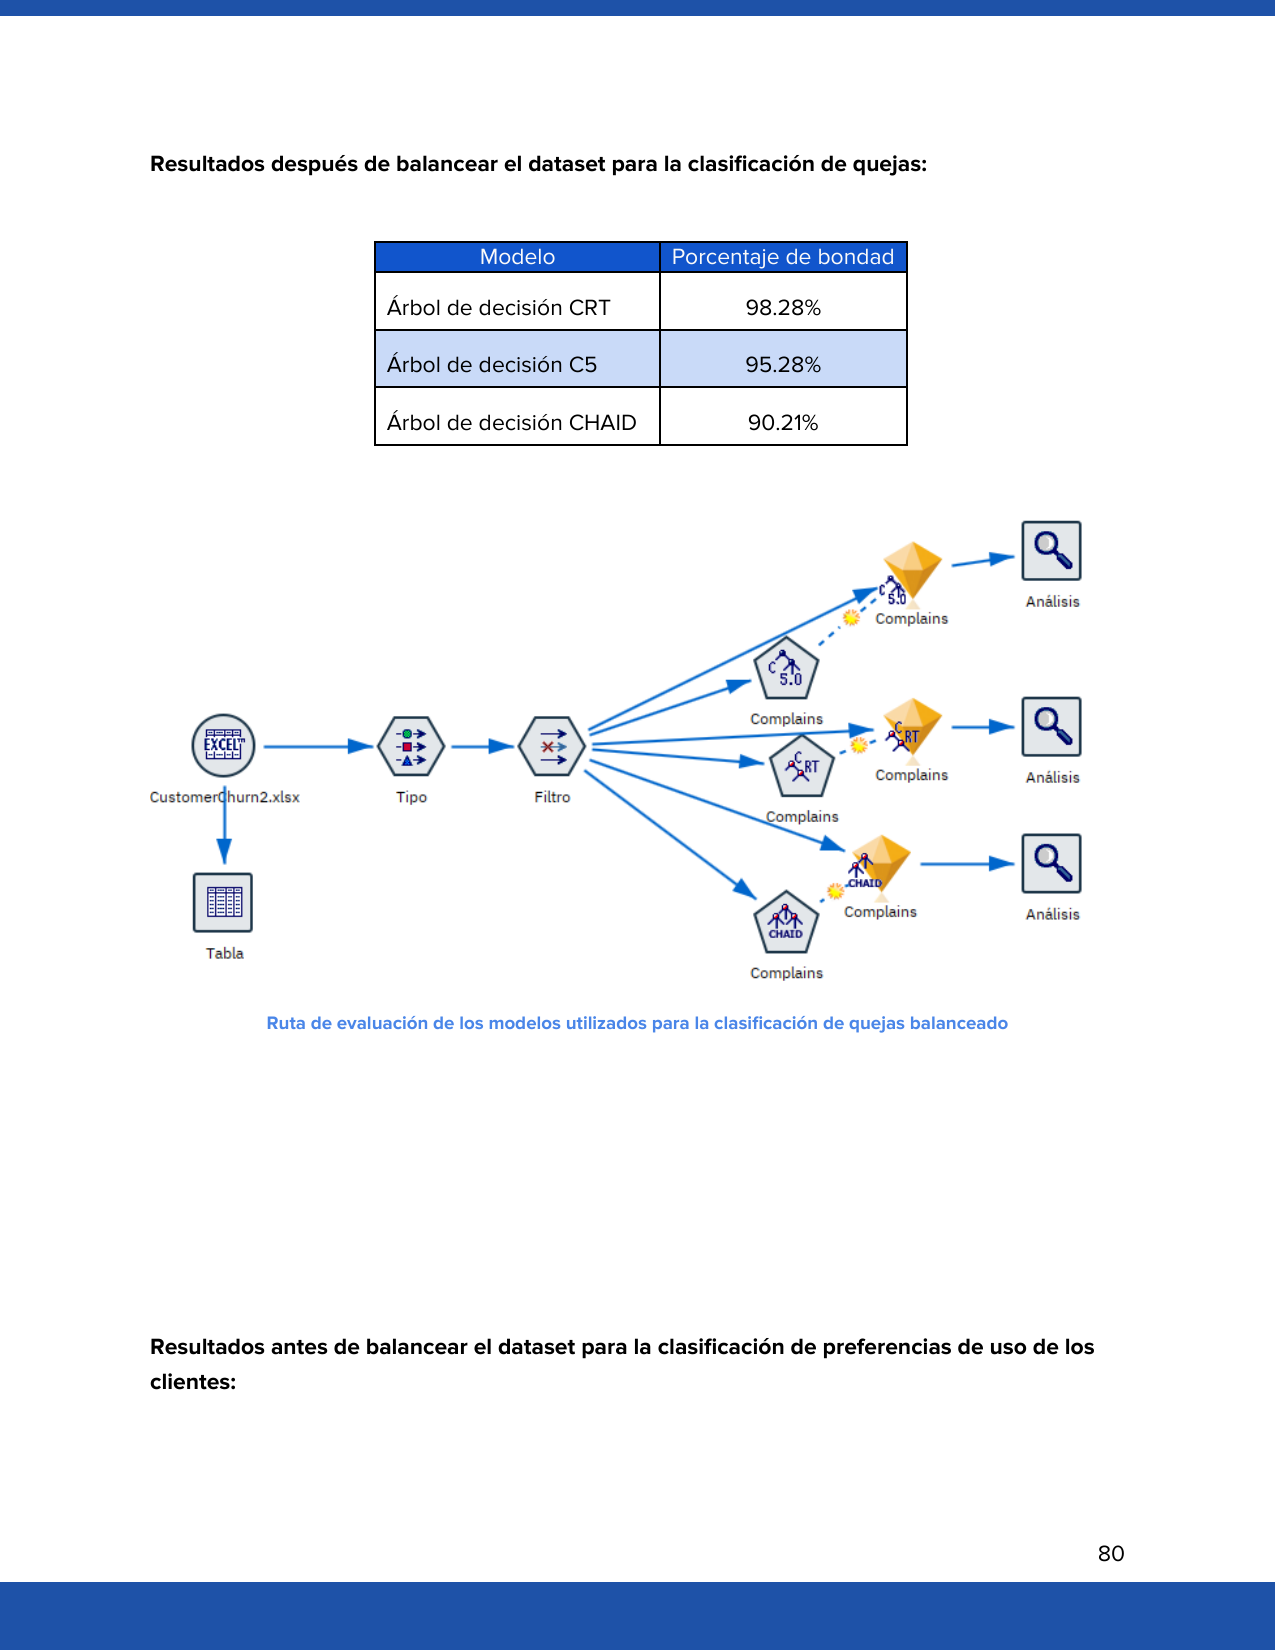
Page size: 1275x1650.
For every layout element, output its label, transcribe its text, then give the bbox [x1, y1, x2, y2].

table_header Porcentaje de bondad [661, 243, 906, 271]
text Ruta de evaluación de los modelos utilizados para la clasificación de quejas balanceado [150, 262, 1125, 492]
table_cell 95.28% [661, 331, 906, 386]
table_cell Árbol de decisión C5 [376, 331, 659, 386]
picture [0, 0, 1275, 16]
text Resultados antes de balancear el dataset para la clasificación de preferencias de uso de los clientes: [150, 1334, 1125, 1396]
text Resultados después de balancear el dataset para la clasificación de quejas: [150, 151, 1125, 178]
text Ruta de evaluación de los modelos utilizados para la clasificación de quejas balanceado [150, 1007, 1125, 1035]
table_cell Árbol de decisión CRT [376, 273, 659, 329]
table_header Modelo [376, 243, 659, 271]
table_cell 90.21% [661, 388, 906, 443]
table_cell 98.28% [661, 273, 906, 329]
table_cell Árbol de decisión CHAID [376, 388, 659, 443]
picture [0, 1582, 1275, 1650]
picture [150, 492, 1125, 1007]
